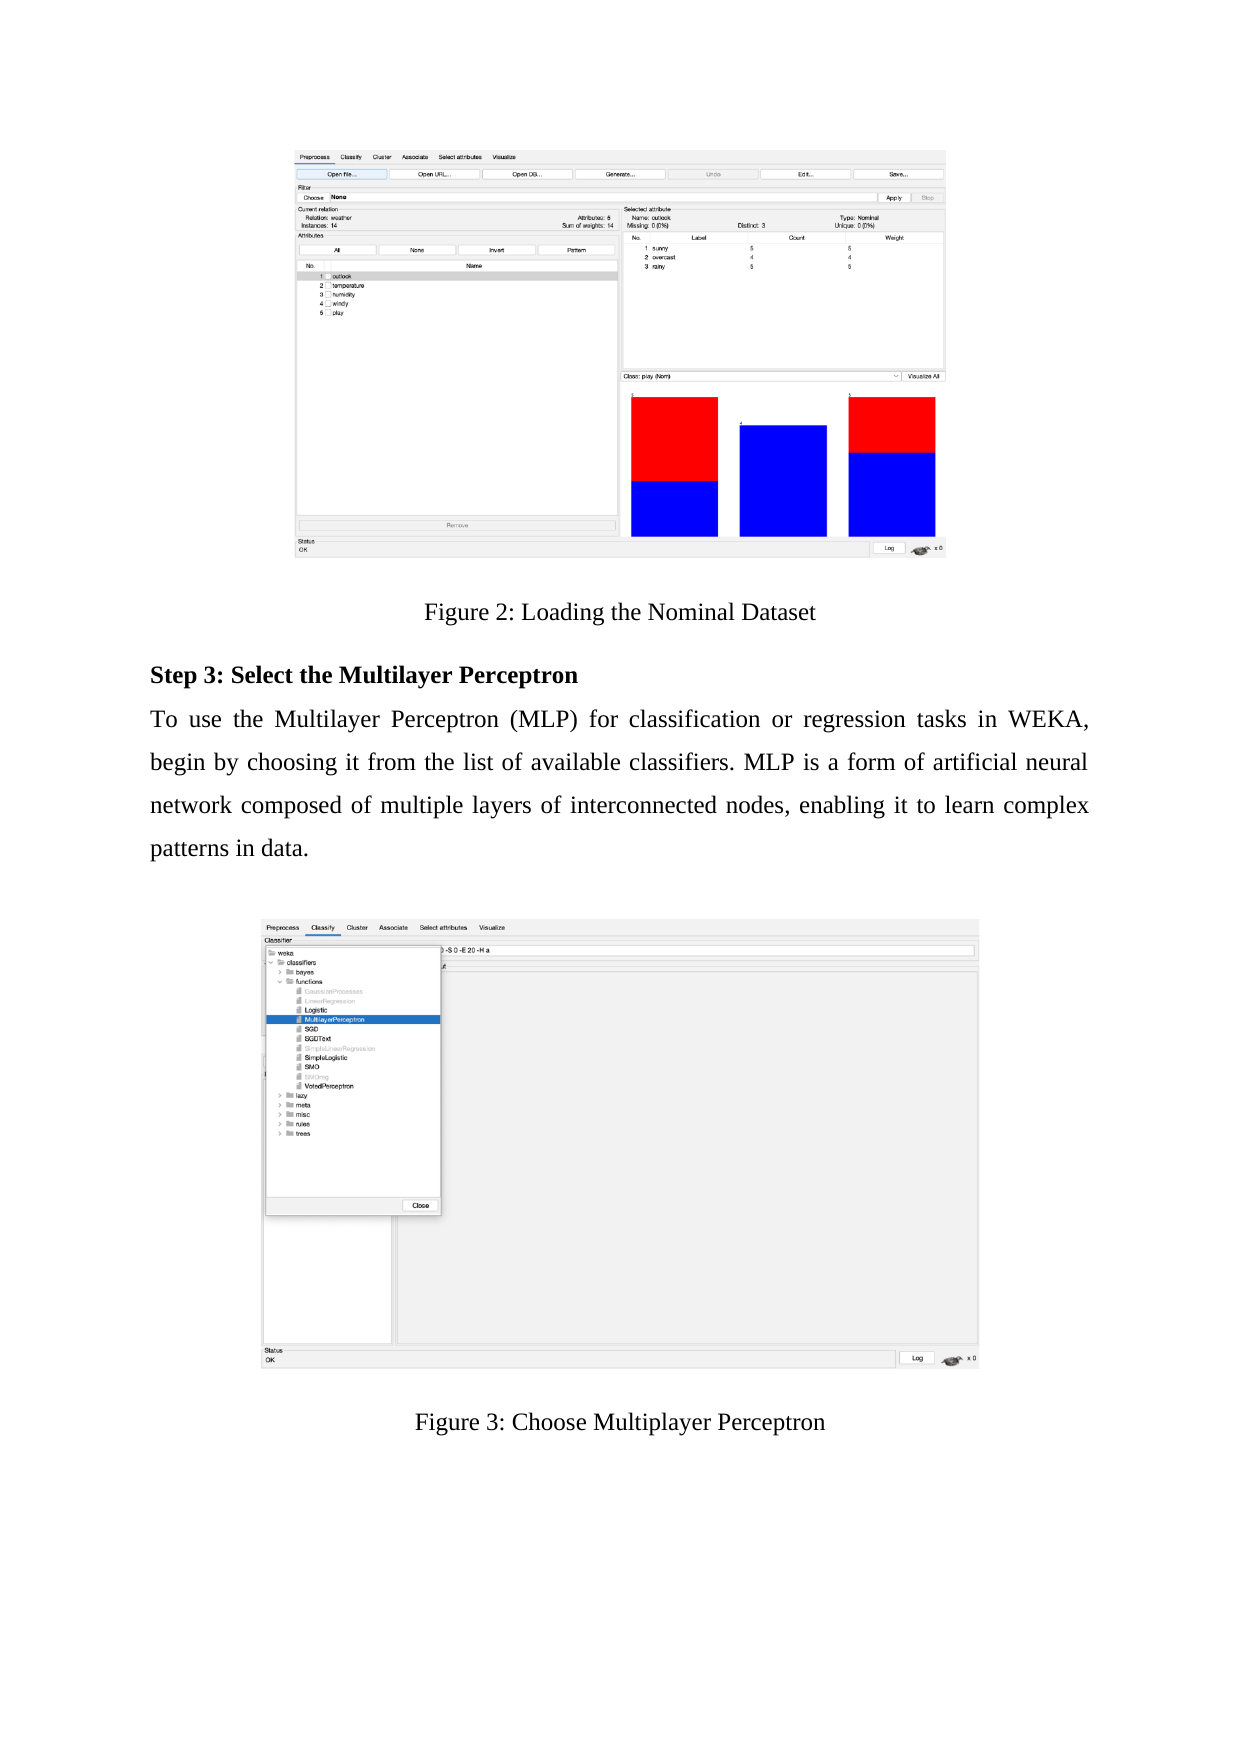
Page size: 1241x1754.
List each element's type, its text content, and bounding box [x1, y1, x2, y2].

text Figure 2: Loading the Nominal Dataset [150, 597, 1090, 625]
text Figure 3: Choose Multiplayer Perceptron [150, 1407, 1090, 1436]
picture [294, 150, 946, 558]
text To use the Multilayer Perceptron (MLP) for classification or regression tasks in WEKA, begin by choosing it from the list of available classifiers. MLP is a form of artificial neural network composed of multiple layers of interconnected nodes, enabling it to learn complex patterns in data. [150, 704, 1090, 862]
picture [260, 919, 980, 1369]
text Step 3: Select the Multilayer Perceptron [150, 661, 1090, 689]
